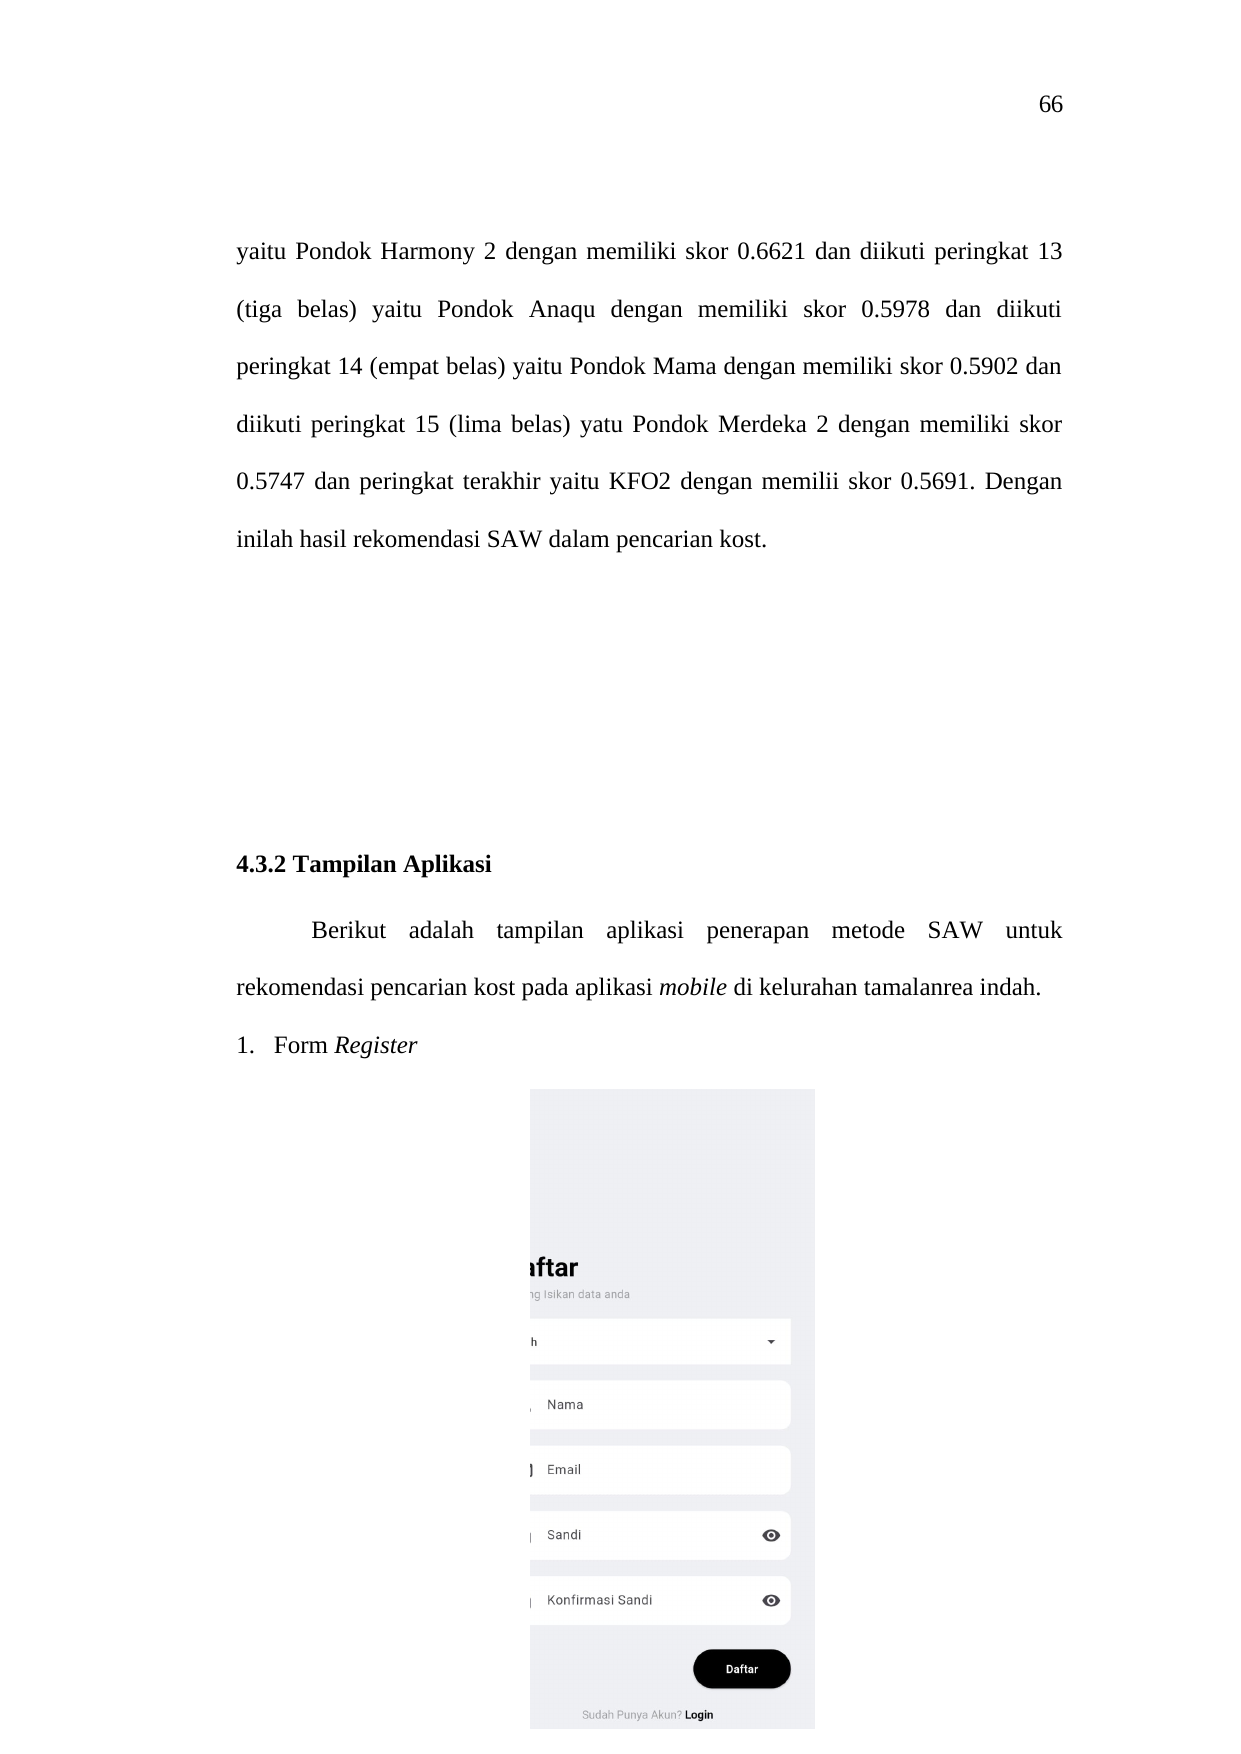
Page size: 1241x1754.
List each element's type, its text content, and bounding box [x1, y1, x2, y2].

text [236, 236, 1063, 552]
subtitle 4.3.2 Tampilan Aplikasi [236, 849, 1063, 877]
text Berikut adalah tampilan aplikasi penerapan metode SAW untuk rekomendasi pencarian kost pada aplikasi mobile di kelurahan tamalanrea indah. [236, 915, 1063, 1001]
list Form Register [236, 1030, 1063, 1059]
picture [530, 1089, 815, 1729]
